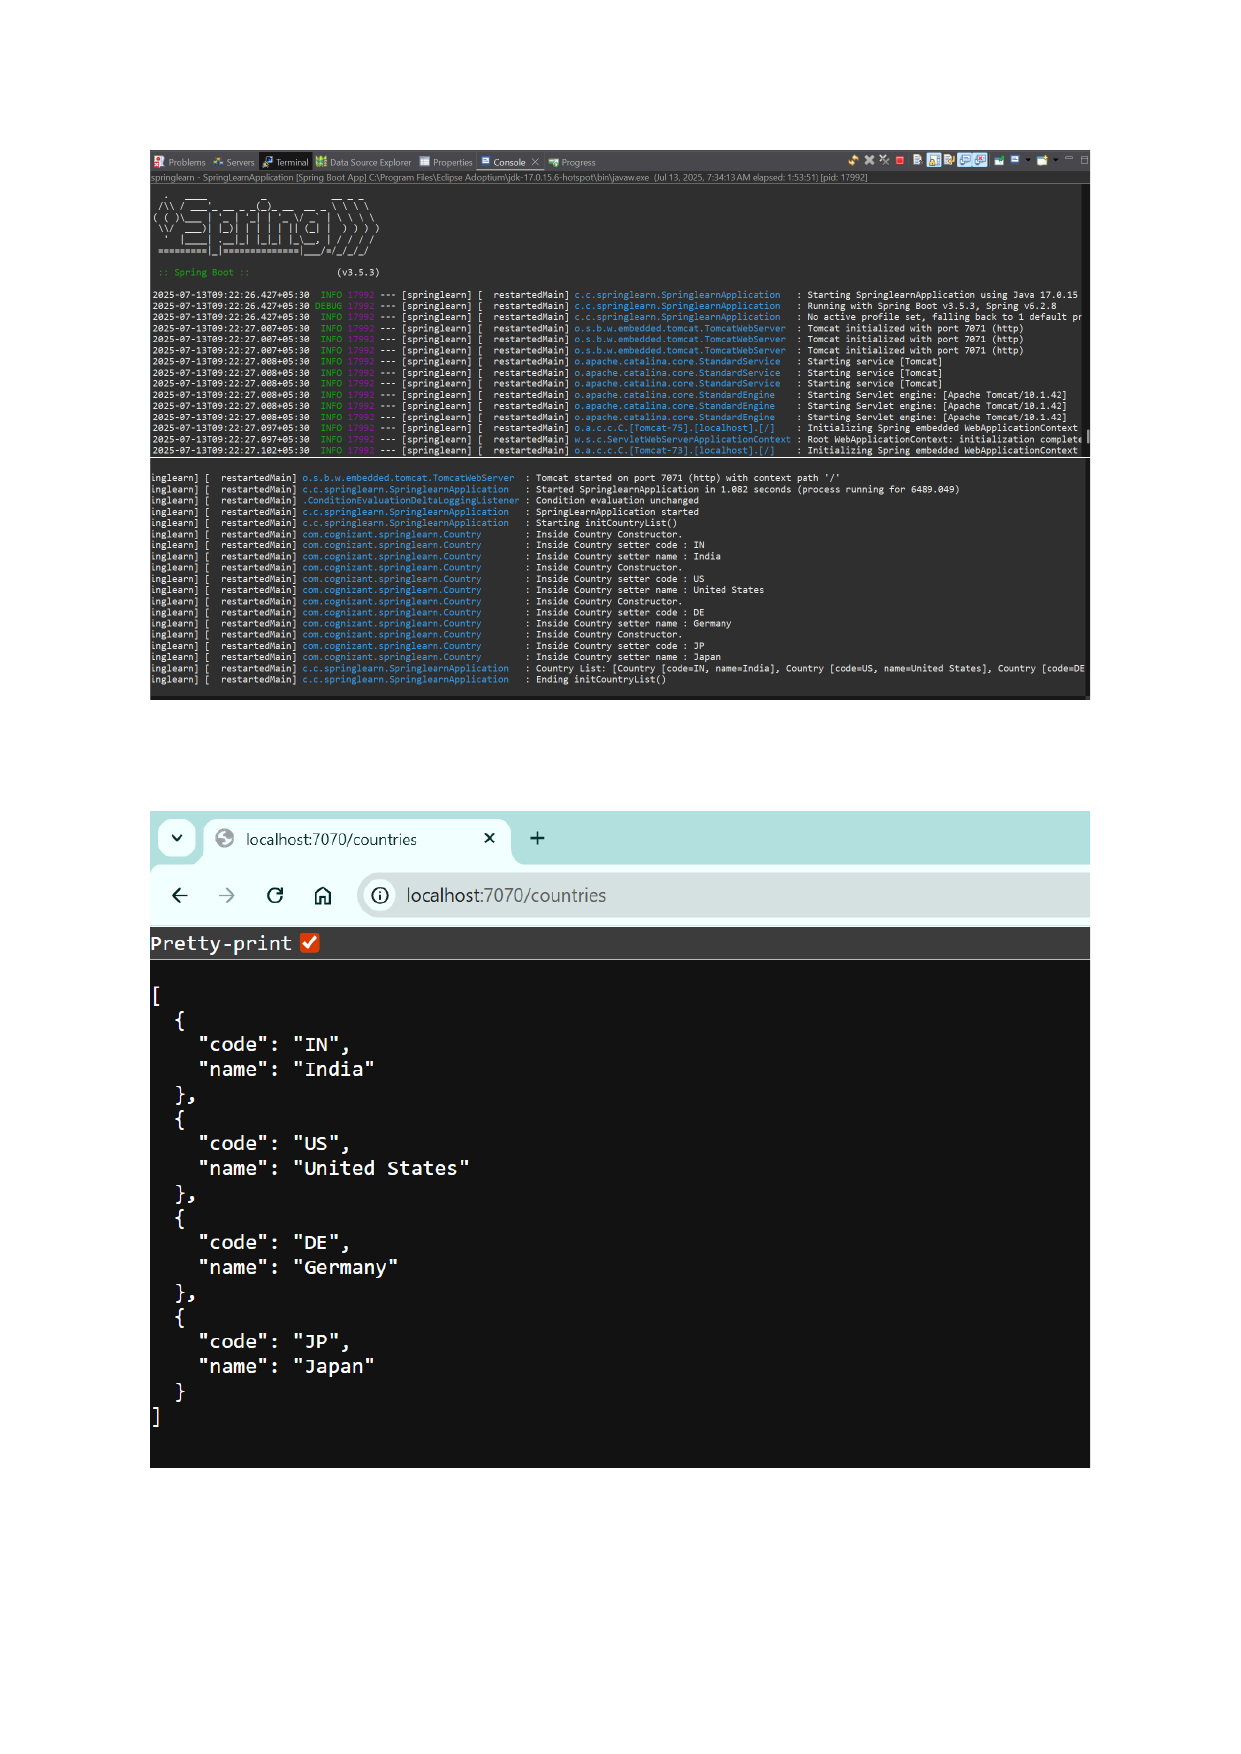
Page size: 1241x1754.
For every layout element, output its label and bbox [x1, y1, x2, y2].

picture [150, 458, 1091, 700]
picture [150, 811, 1091, 1468]
picture [150, 150, 1091, 457]
